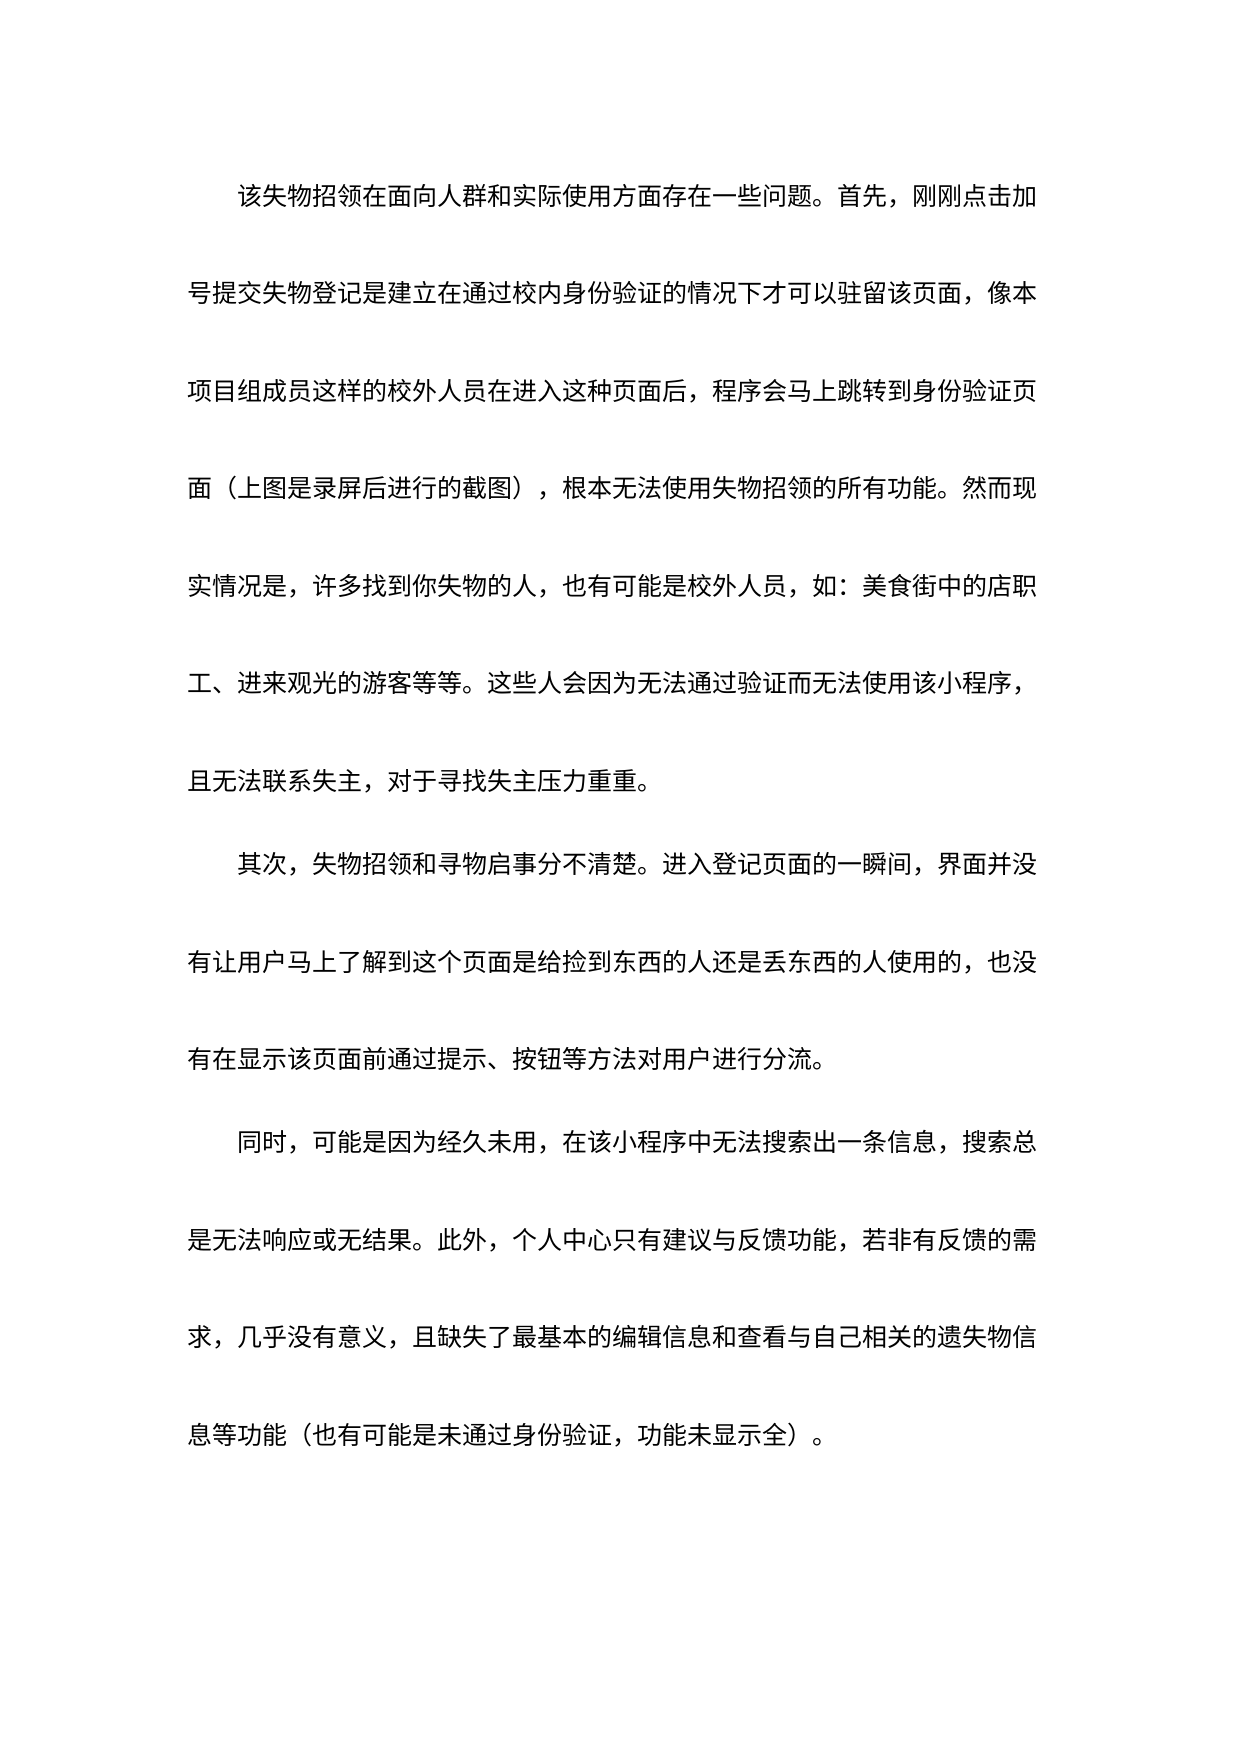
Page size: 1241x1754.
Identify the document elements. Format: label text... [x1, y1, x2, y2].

text 同时，可能是因为经久未用，在该小程序中无法搜索出一条信息，搜索总是无法响应或无结果。此外，个人中心只有建议与反馈功能，若非有反馈的需求，几乎没有意义，且缺失了最基本的编辑信息和查看与自己相关的遗失物信息等功能（也有可能是未通过身份验证，功能未显示全）。 [187, 1108, 1053, 1466]
text 该失物招领在面向人群和实际使用方面存在一些问题。首先，刚刚点击加号提交失物登记是建立在通过校内身份验证的情况下才可以驻留该页面，像本项目组成员这样的校外人员在进入这种页面后，程序会马上跳转到身份验证页面（上图是录屏后进行的截图），根本无法使用失物招领的所有功能。然而现实情况是，许多找到你失物的人，也有可能是校外人员，如：美食街中的店职工、进来观光的游客等等。这些人会因为无法通过验证而无法使用该小程序，且无法联系失主，对于寻找失主压力重重。 [187, 162, 1053, 812]
text 其次，失物招领和寻物启事分不清楚。进入登记页面的一瞬间，界面并没有让用户马上了解到这个页面是给捡到东西的人还是丢东西的人使用的，也没有在显示该页面前通过提示、按钮等方法对用户进行分流。 [187, 830, 1053, 1090]
